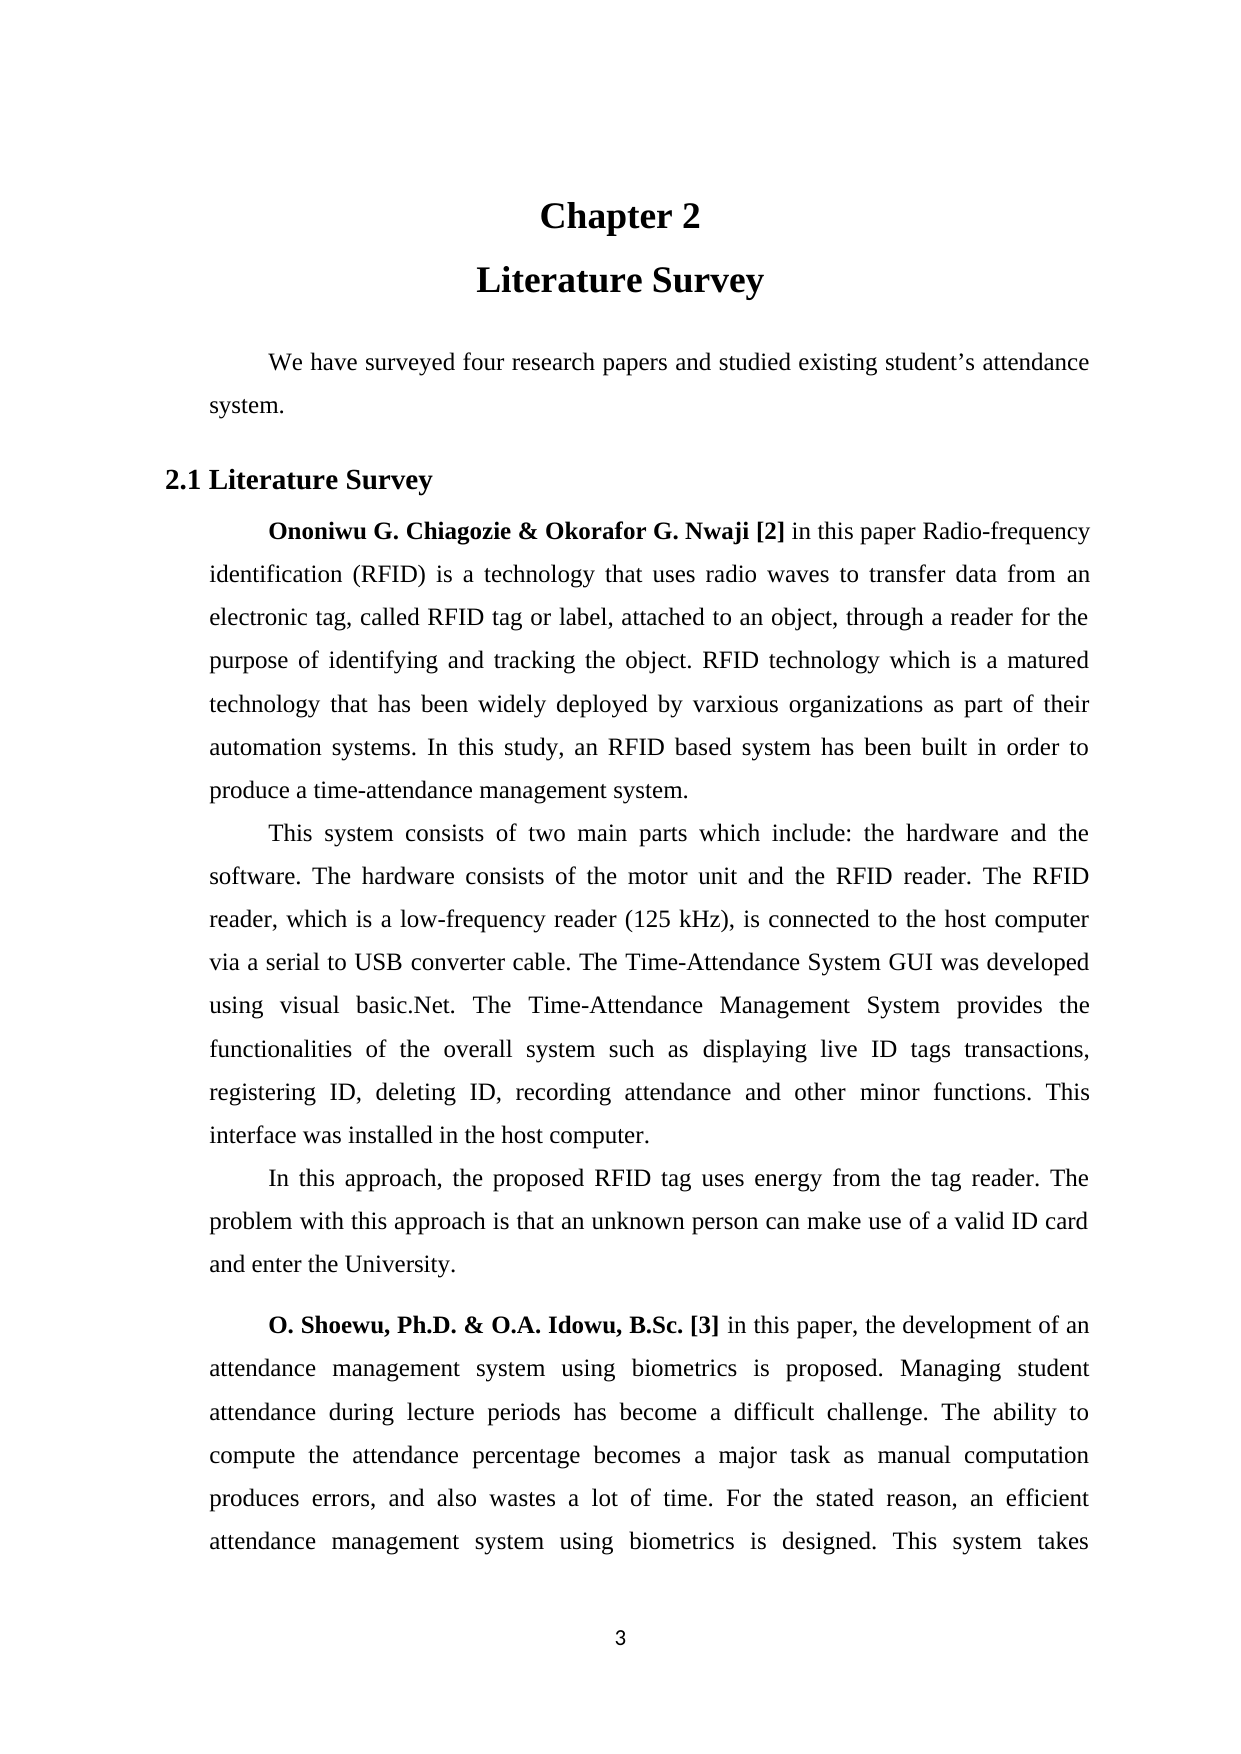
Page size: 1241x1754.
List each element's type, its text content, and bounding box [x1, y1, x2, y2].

text Chapter 2 [150, 193, 1090, 236]
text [209, 1310, 1090, 1555]
list This system consists of two main parts which include: the hardware and the software. The hardware consists of the motor unit and the RFID reader. The RFID reader, which is a low-frequency reader (125 kHz), is connected to the host computer via a serial to USB converter cable. The Time-Attendance System GUI was developed using visual basic.Net. The Time-Attendance Management System provides the functionalities of the overall system such as displaying live ID tags transactions, registering ID, deleting ID, recording attendance and other minor functions. This interface was installed in the host computer. [209, 818, 1090, 1149]
text We have surveyed four research papers and studied existing student’s attendance system. [209, 347, 1090, 419]
list Ononiwu G. Chiagozie & Okorafor G. Nwaji [2] in this paper Radio-frequency identification (RFID) is a technology that uses radio waves to transfer data from an electronic tag, called RFID tag or label, attached to an object, through a reader for the purpose of identifying and tracking the object. RFID technology which is a matured technology that has been widely deployed by varxious organizations as part of their automation systems. In this study, an RFID based system has been built in order to produce a time-attendance management system. [209, 516, 1090, 804]
text In this approach, the proposed RFID tag uses energy from the tag reader. The problem with this approach is that an unknown person can make use of a valid ID card and enter the University. [209, 1163, 1090, 1278]
text 2.1 Literature Survey [165, 462, 1090, 496]
text Literature Survey [150, 258, 1090, 301]
